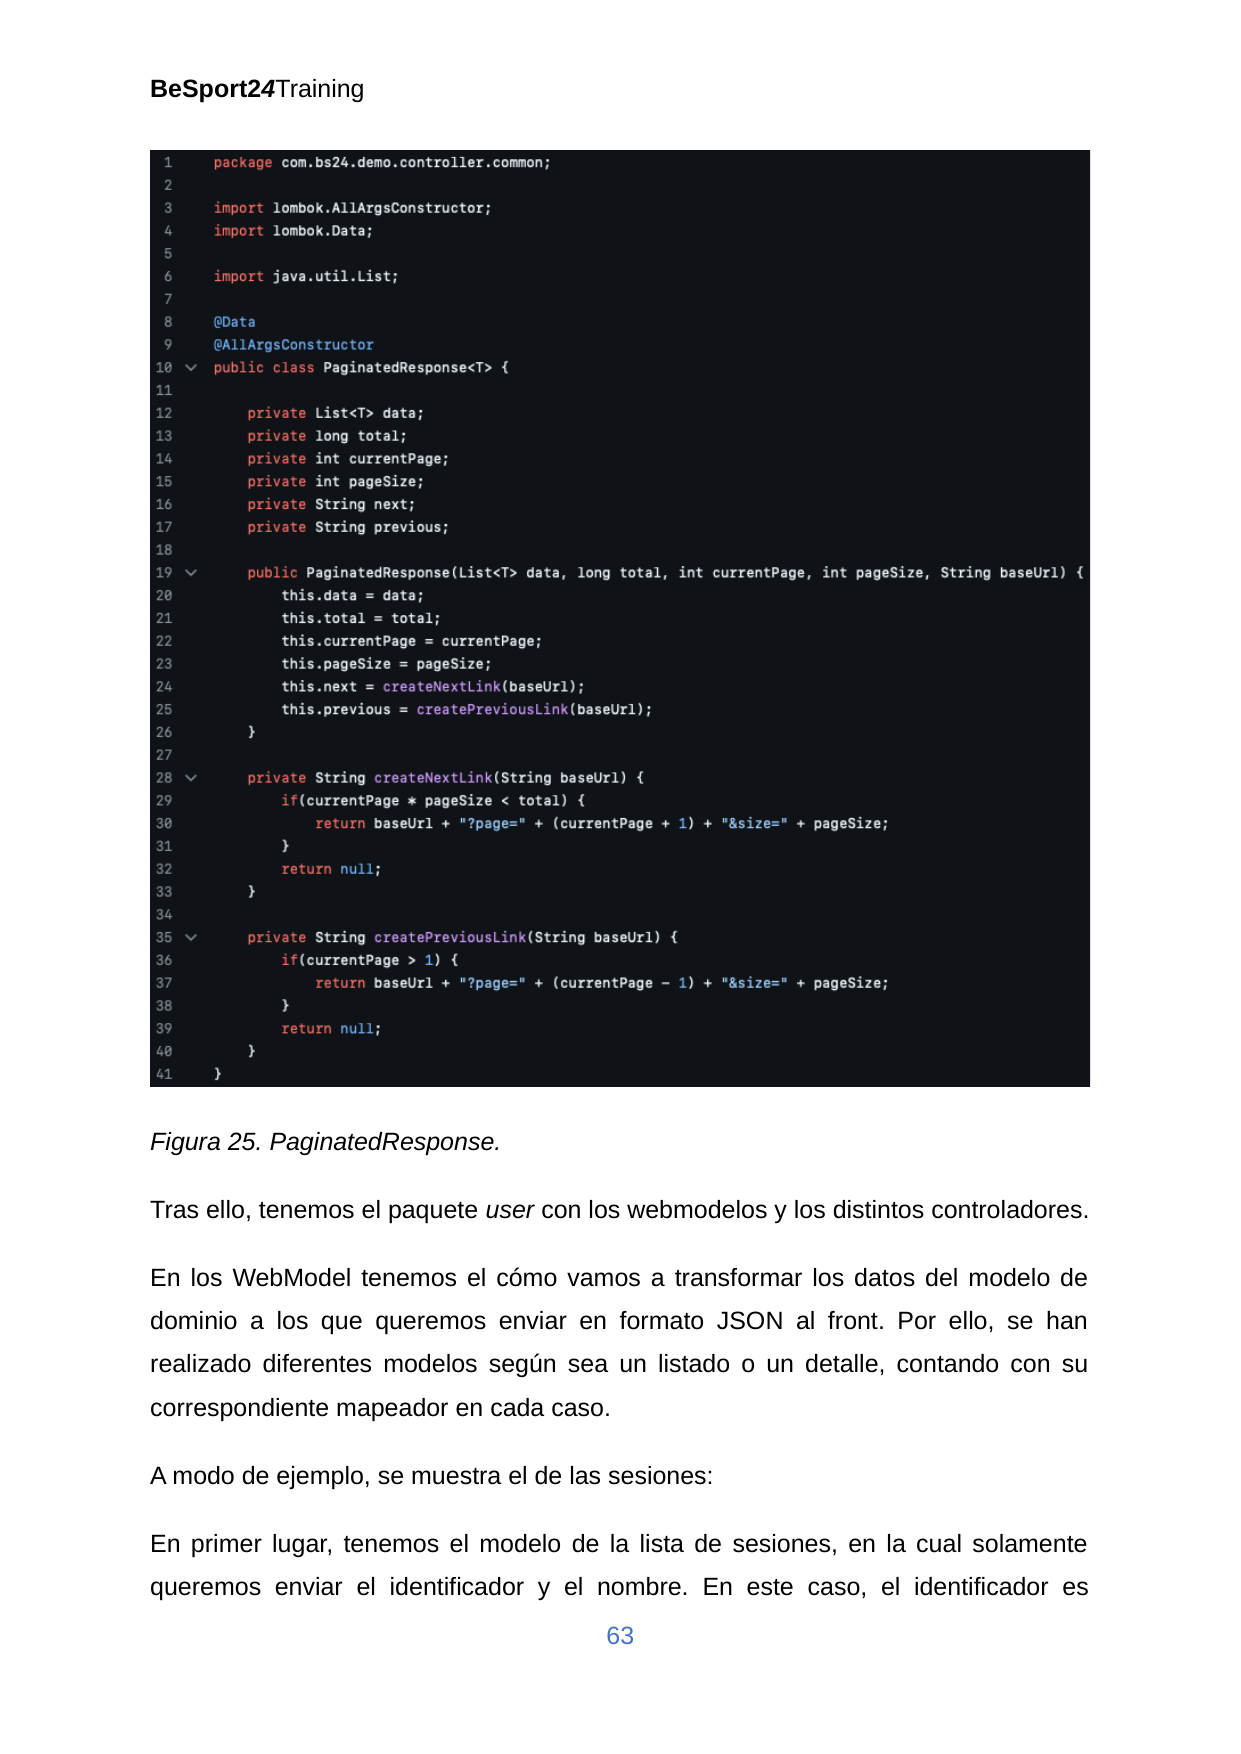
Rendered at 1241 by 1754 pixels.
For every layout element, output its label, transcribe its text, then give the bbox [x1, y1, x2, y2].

text En los WebModel tenemos el cómo vamos a transformar los datos del modelo de dominio a los que queremos enviar en formato JSON al front. Por ello, se han realizado diferentes modelos según sea un listado o un detalle, contando con su correspondiente mapeador en cada caso. [150, 1263, 1090, 1421]
text Figura 25. PaginatedResponse. [150, 1127, 1090, 1156]
picture [150, 150, 1091, 1087]
text Tras ello, tenemos el paquete user con los webmodelos y los distintos controladores. [150, 1195, 1090, 1224]
text A modo de ejemplo, se muestra el de las sesiones: [150, 1461, 1090, 1489]
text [150, 1529, 1090, 1601]
